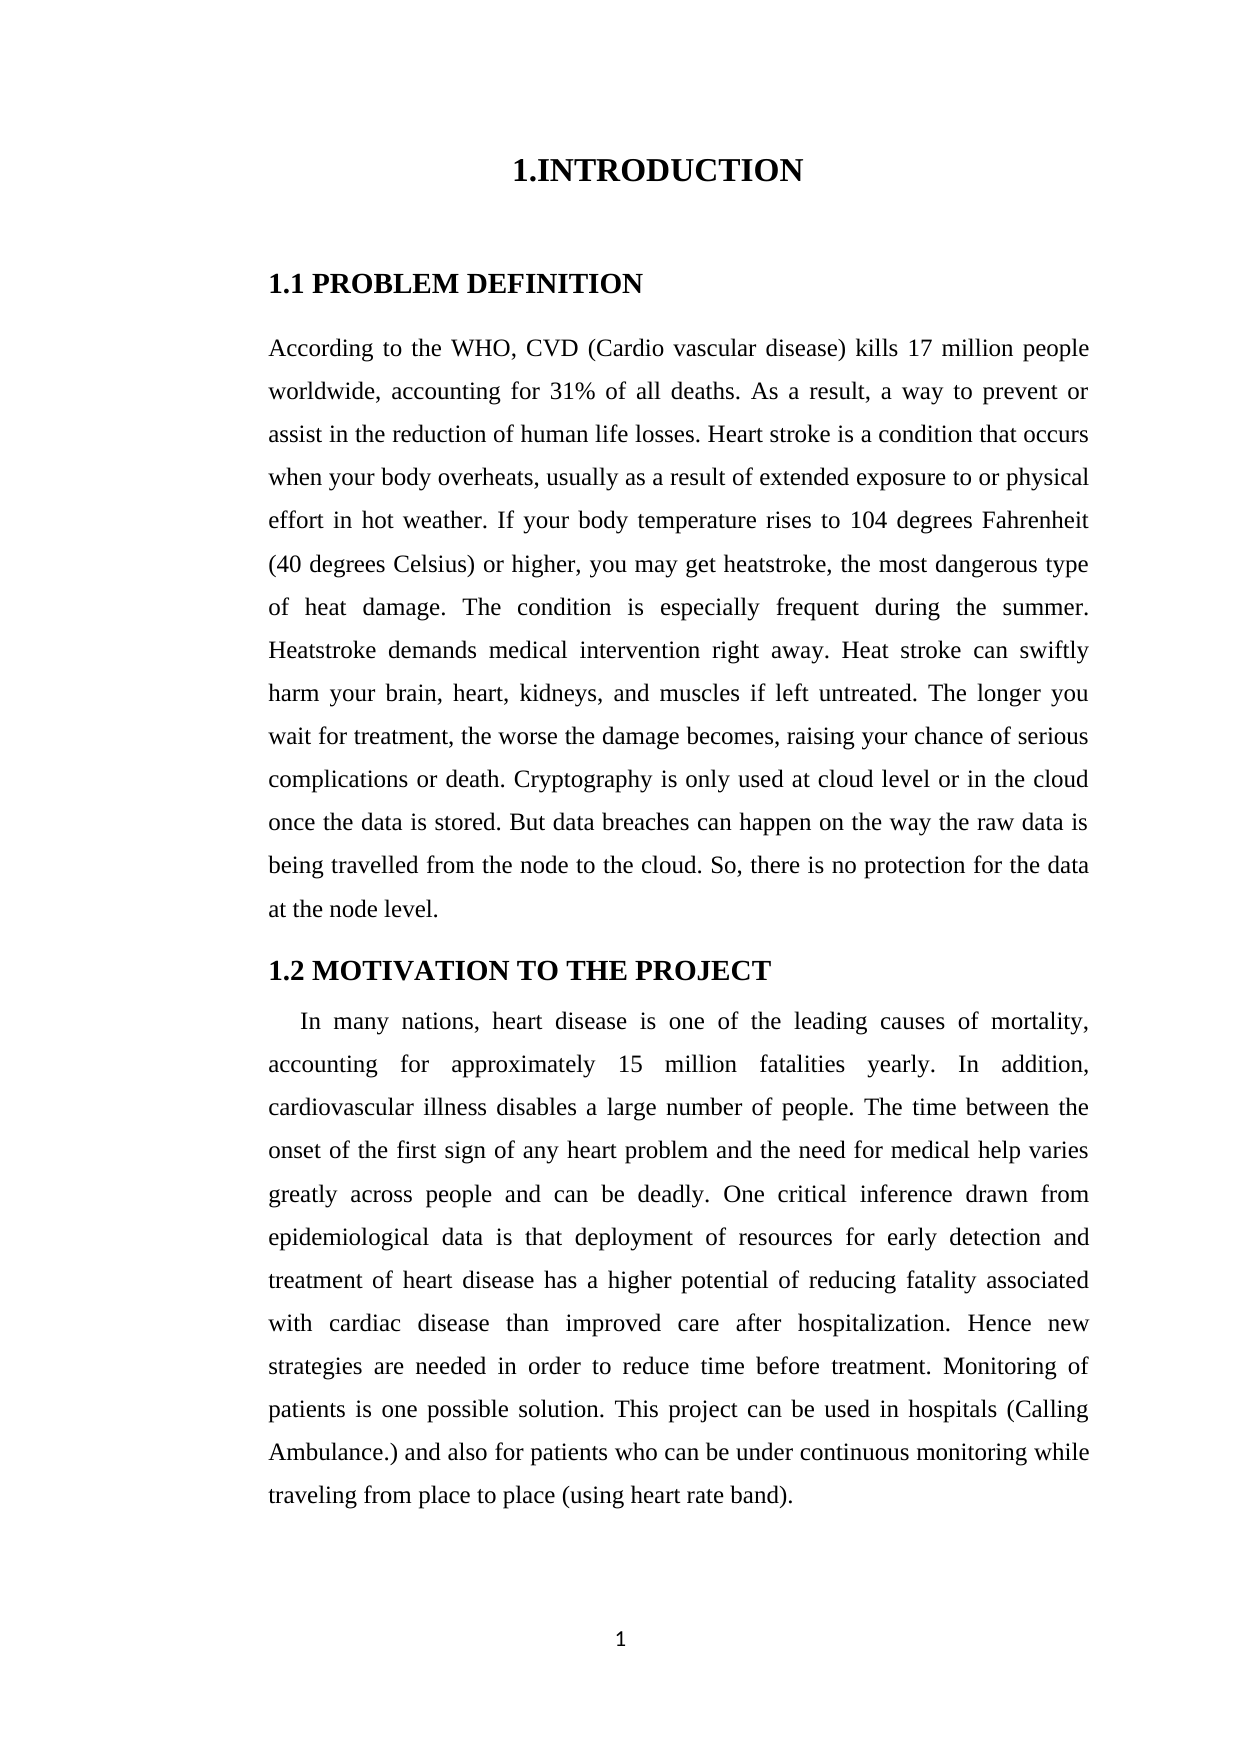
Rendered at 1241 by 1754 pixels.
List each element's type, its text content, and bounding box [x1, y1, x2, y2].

list PROBLEM DEFINITION [268, 266, 1090, 299]
text 1.INTRODUCTION [225, 150, 1090, 188]
text In many nations, heart disease is one of the leading causes of mortality, accounting for approximately 15 million fatalities yearly. In addition, cardiovascular illness disables a large number of people. The time between the onset of the first sign of any heart problem and the need for medical help varies greatly across people and can be deadly. One critical inference drawn from epidemiological data is that deployment of resources for early detection and treatment of heart disease has a higher potential of reducing fatality associated with cardiac disease than improved care after hospitalization. Hence new strategies are needed in order to reduce time before treatment. Monitoring of patients is one possible solution. This project can be used in hospitals (Calling Ambulance.) and also for patients who can be under continuous monitoring while traveling from place to place (using heart rate band). [268, 1006, 1090, 1509]
text 1.2 MOTIVATION TO THE PROJECT [268, 953, 1090, 987]
text According to the WHO, CVD (Cardio vascular disease) kills 17 million people worldwide, accounting for 31% of all deaths. As a result, a way to prevent or assist in the reduction of human life losses. Heart stroke is a condition that occurs when your body overheats, usually as a result of extended exposure to or physical effort in hot weather. If your body temperature rises to 104 degrees Fahrenheit (40 degrees Celsius) or higher, you may get heatstroke, the most dangerous type of heat damage. The condition is especially frequent during the summer. Heatstroke demands medical intervention right away. Heat stroke can swiftly harm your brain, heart, kidneys, and muscles if left untreated. The longer you wait for treatment, the worse the damage becomes, raising your chance of serious complications or death. Cryptography is only used at cloud level or in the cloud once the data is stored. But data breaches can happen on the way the raw data is being travelled from the node to the cloud. So, there is no protection for the data at the node level. [268, 333, 1090, 922]
